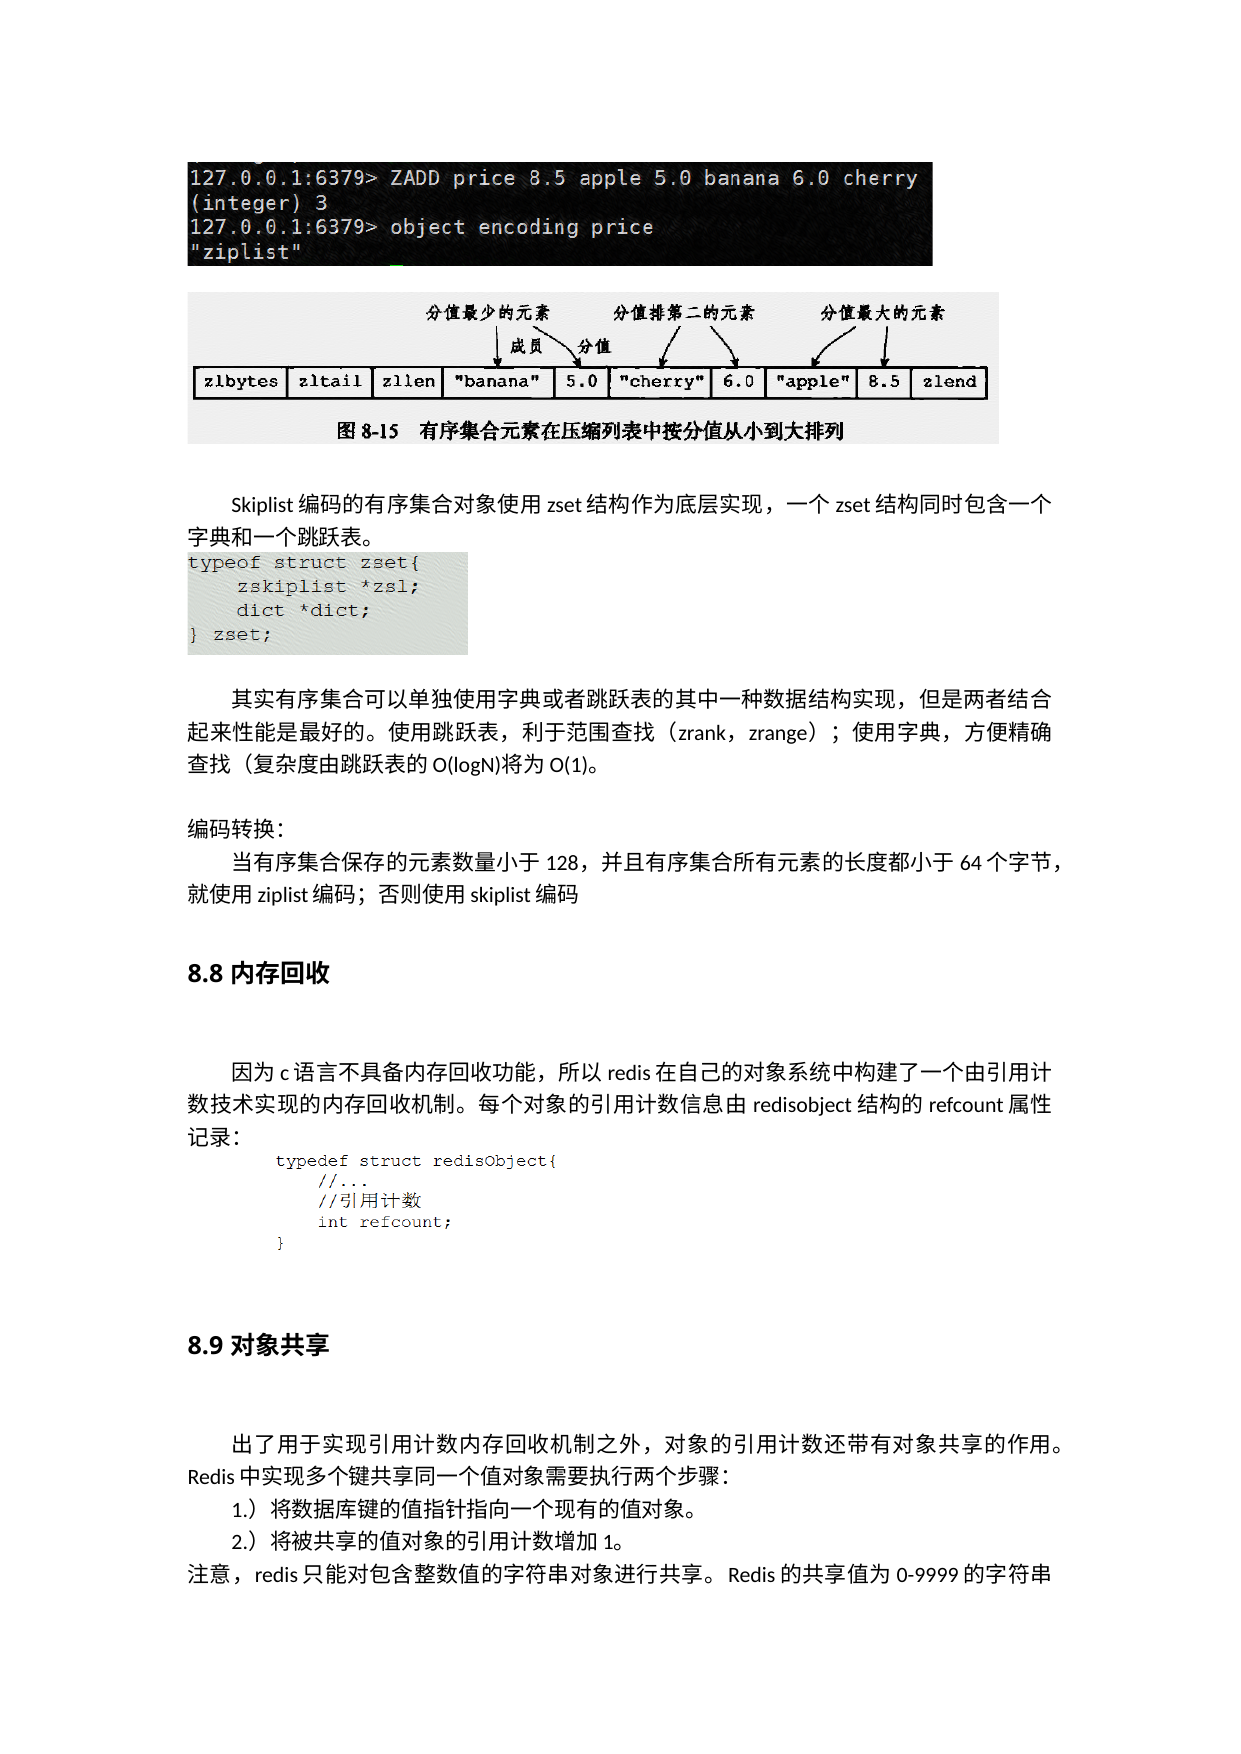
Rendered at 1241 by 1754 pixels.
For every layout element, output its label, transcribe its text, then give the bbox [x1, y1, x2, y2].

picture [187, 162, 933, 266]
text 2.）将被共享的值对象的引用计数增加1。 [187, 1524, 1053, 1556]
text Skiplist编码的有序集合对象使用zset结构作为底层实现，一个zset结构同时包含一个字典和一个跳跃表。 [187, 487, 1053, 552]
picture [187, 292, 999, 444]
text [187, 1556, 1053, 1589]
text 编码转换： [187, 812, 1053, 844]
subtitle 8.9 对象共享 [187, 1311, 1053, 1376]
text 出了用于实现引用计数内存回收机制之外，对象的引用计数还带有对象共享的作用。Redis中实现多个键共享同一个值对象需要执行两个步骤： [187, 1426, 1053, 1491]
subtitle 8.8 内存回收 [187, 939, 1053, 1004]
text 1.）将数据库键的值指针指向一个现有的值对象。 [187, 1491, 1053, 1524]
picture [187, 552, 468, 655]
text 当有序集合保存的元素数量小于128，并且有序集合所有元素的长度都小于64个字节，就使用ziplist编码；否则使用skiplist编码 [187, 844, 1053, 909]
picture [275, 1151, 586, 1254]
text 因为c语言不具备内存回收功能，所以redis在自己的对象系统中构建了一个由引用计数技术实现的内存回收机制。每个对象的引用计数信息由redisobject结构的refcount属性记录： [187, 1054, 1053, 1152]
text 其实有序集合可以单独使用字典或者跳跃表的其中一种数据结构实现，但是两者结合起来性能是最好的。使用跳跃表，利于范围查找（zrank，zrange）；使用字典，方便精确查找（复杂度由跳跃表的O(logN)将为O(1)。 [187, 682, 1053, 779]
